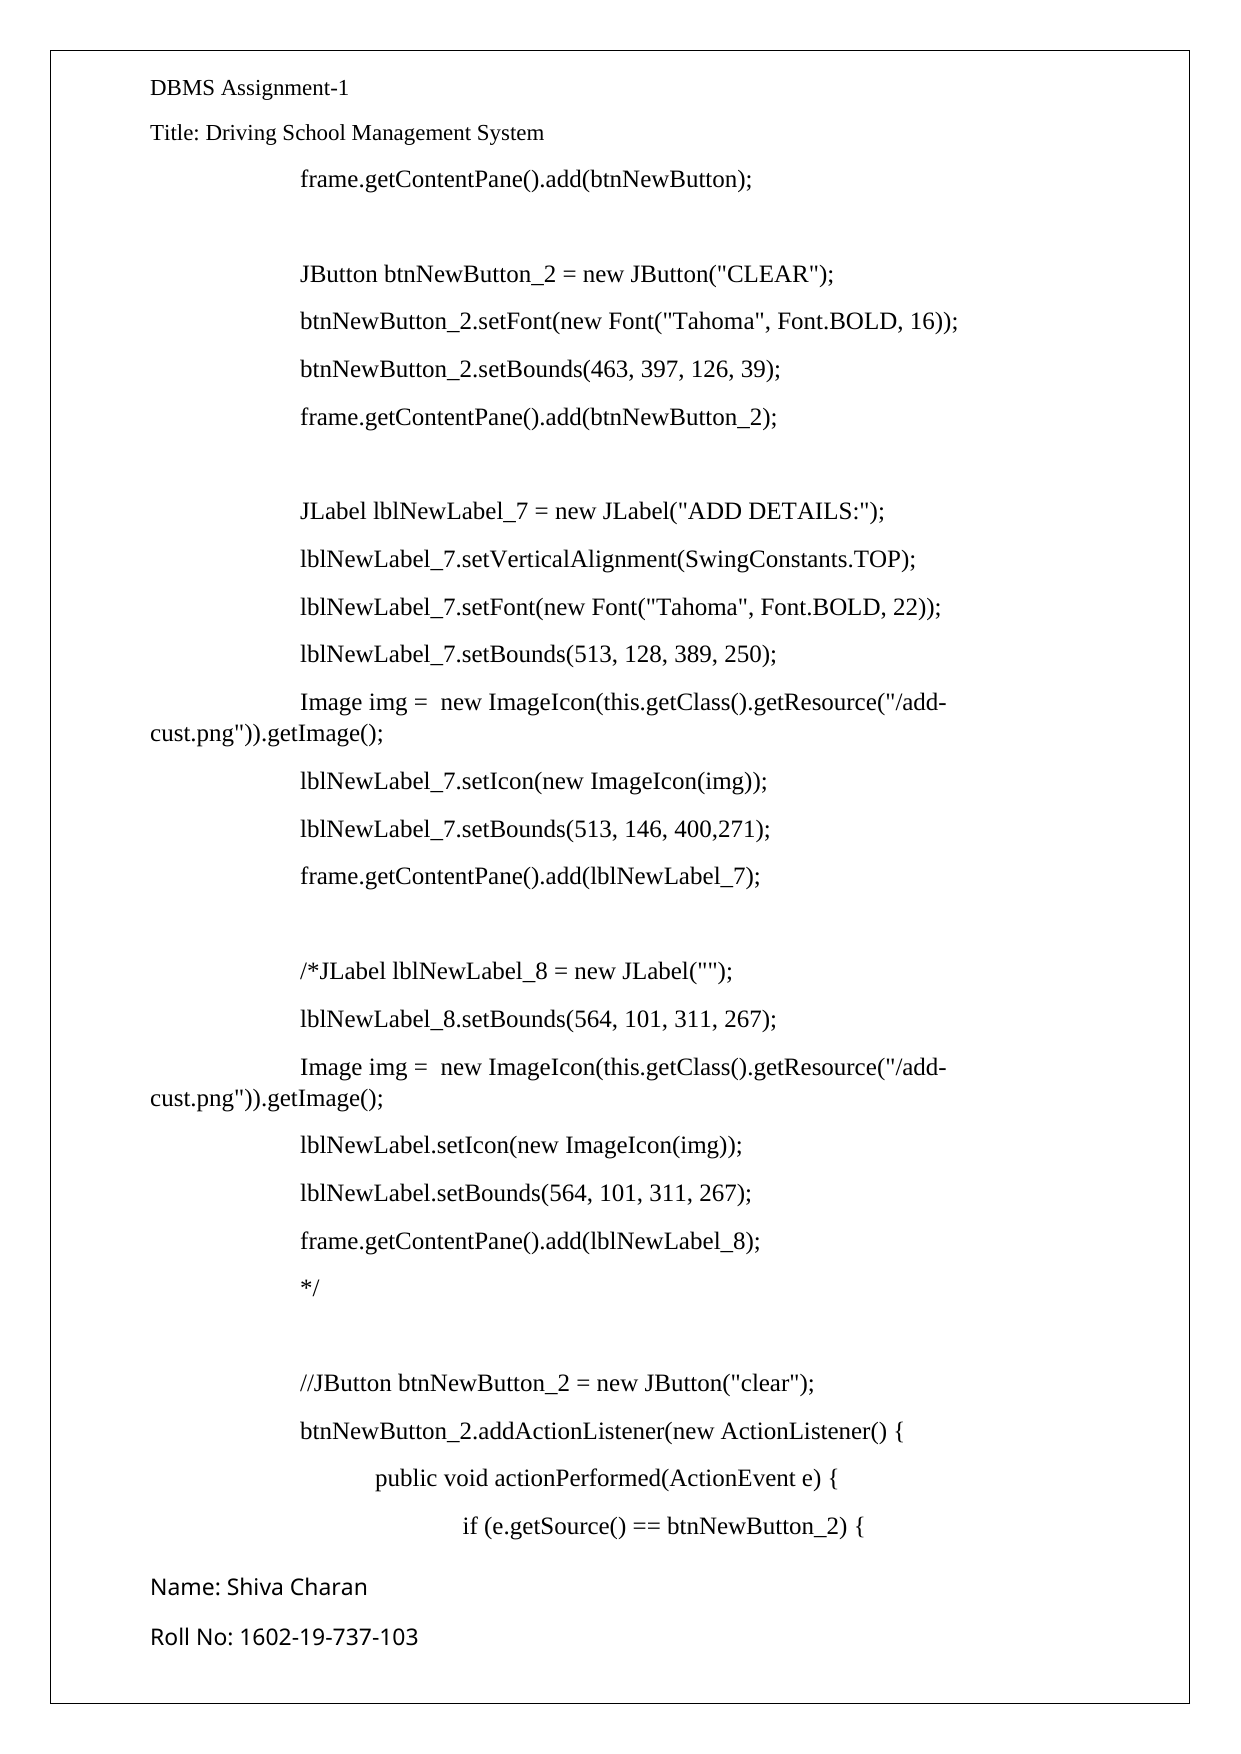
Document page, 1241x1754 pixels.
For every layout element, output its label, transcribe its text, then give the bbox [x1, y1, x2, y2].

text lblNewLabel_7.setIcon(new ImageIcon(img)); [150, 766, 1090, 795]
text lblNewLabel.setBounds(564, 101, 311, 267); [150, 1178, 1090, 1207]
text frame.getContentPane().add(btnNewButton_2); [150, 402, 1090, 431]
text Image img = new ImageIcon(this.getClass().getResource("/add-cust.png")).getImage(); [150, 1052, 1090, 1111]
text lblNewLabel_7.setVerticalAlignment(SwingConstants.TOP); [150, 544, 1090, 573]
text frame.getContentPane().add(lblNewLabel_8); [150, 1226, 1090, 1254]
text lblNewLabel_7.setBounds(513, 146, 400,271); [150, 814, 1090, 842]
text lblNewLabel.setIcon(new ImageIcon(img)); [150, 1130, 1090, 1159]
text Image img = new ImageIcon(this.getClass().getResource("/add-cust.png")).getImage(); [150, 687, 1090, 747]
text lblNewLabel_7.setFont(new Font("Tahoma", Font.BOLD, 22)); [150, 592, 1090, 621]
text */ [150, 1273, 1090, 1302]
text /*JLabel lblNewLabel_8 = new JLabel(""); [150, 956, 1090, 985]
text //JButton btnNewButton_2 = new JButton("clear"); [150, 1368, 1090, 1397]
text lblNewLabel_7.setBounds(513, 128, 389, 250); [150, 639, 1090, 668]
text lblNewLabel_8.setBounds(564, 101, 311, 267); [150, 1004, 1090, 1033]
text public void actionPerformed(ActionEvent e) { [150, 1463, 1090, 1492]
text btnNewButton_2.addActionListener(new ActionListener() { [150, 1416, 1090, 1444]
text JLabel lblNewLabel_7 = new JLabel("ADD DETAILS:"); [150, 496, 1090, 525]
text JButton btnNewButton_2 = new JButton("CLEAR"); [150, 259, 1090, 287]
text frame.getContentPane().add(lblNewLabel_7); [150, 861, 1090, 890]
text frame.getContentPane().add(btnNewButton); [150, 164, 1090, 193]
text if (e.getSource() == btnNewButton_2) { [150, 1511, 1090, 1540]
text btnNewButton_2.setBounds(463, 397, 126, 39); [150, 354, 1090, 383]
text btnNewButton_2.setFont(new Font("Tahoma", Font.BOLD, 16)); [150, 306, 1090, 335]
